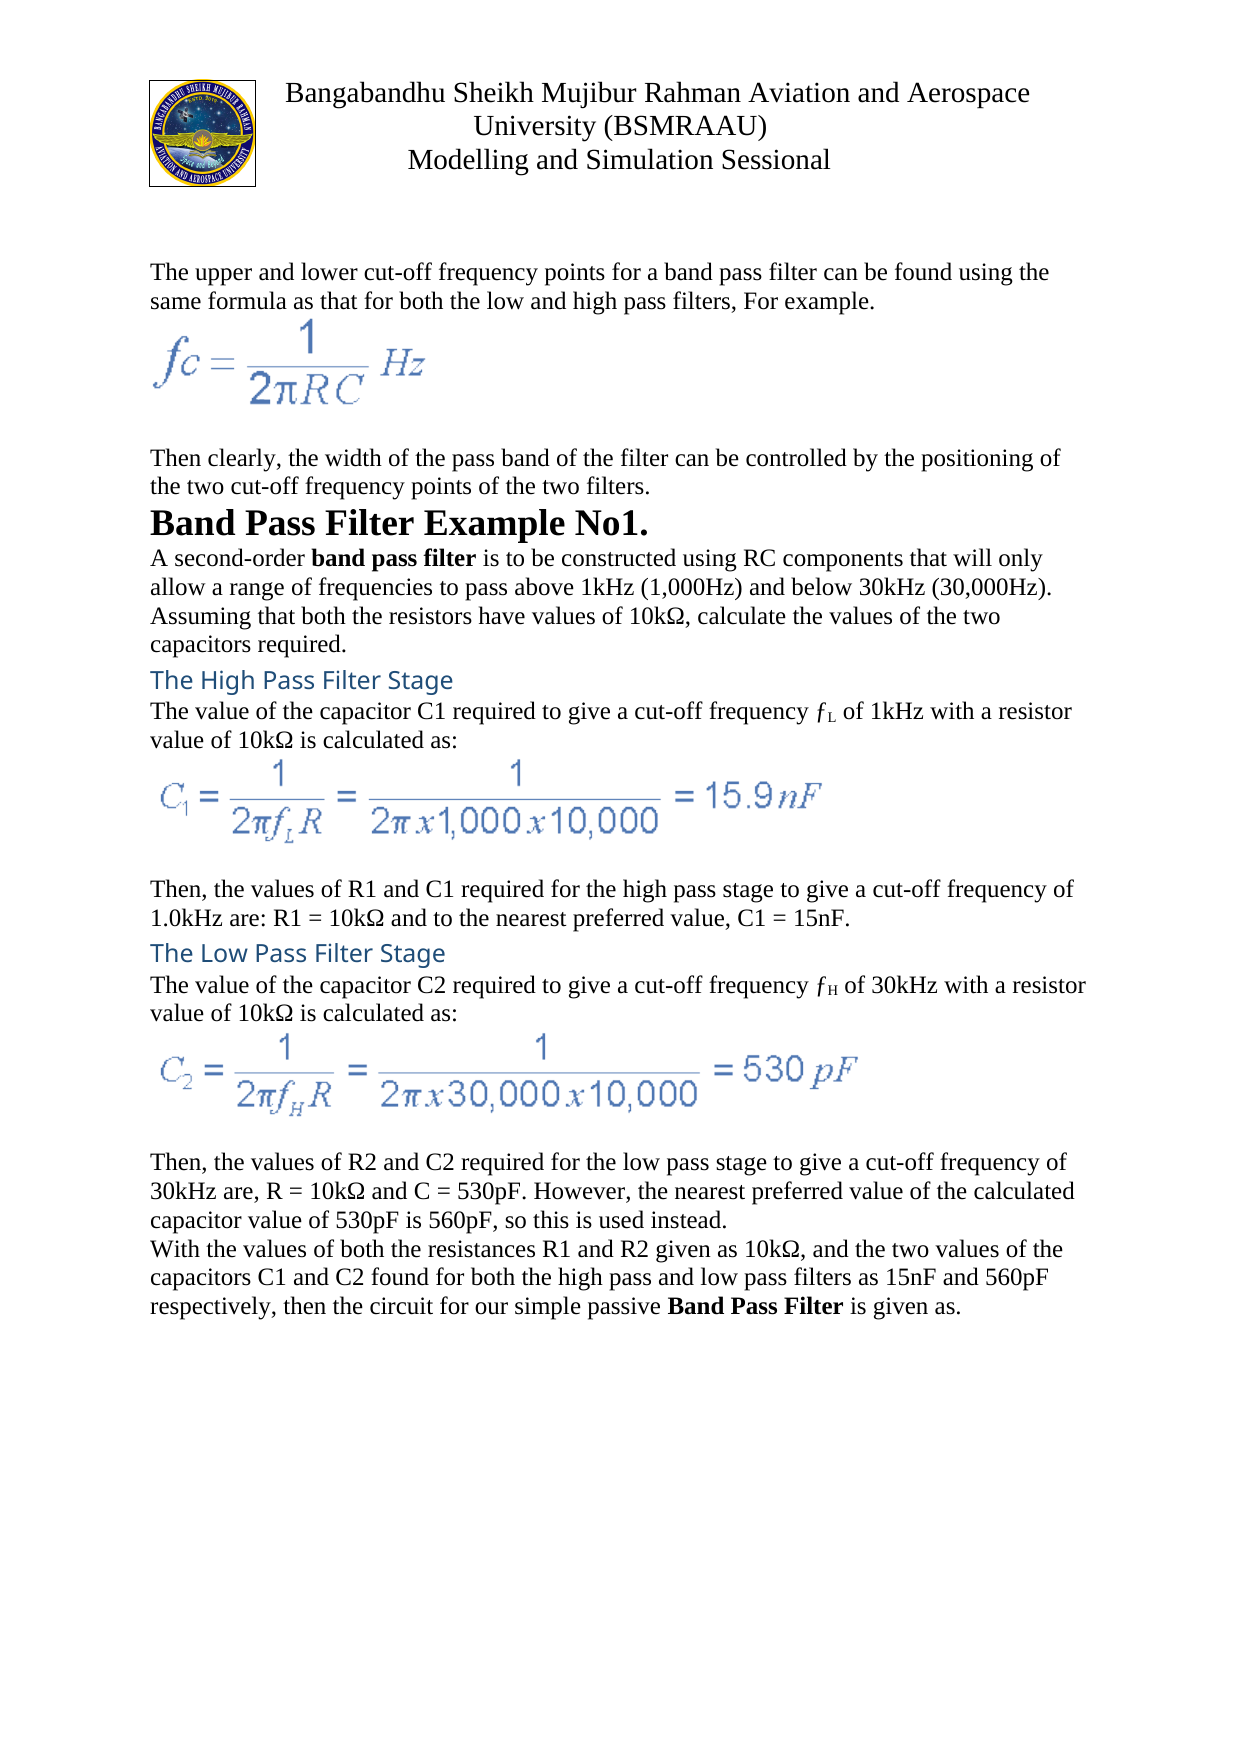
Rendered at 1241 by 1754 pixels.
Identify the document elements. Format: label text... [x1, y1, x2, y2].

text A second-order band pass filter is to be constructed using RC components that will only allow a range of frequencies to pass above 1kHz (1,000Hz) and below 30kHz (30,000Hz). Assuming that both the resistors have values of 10kΩ, calculate the values of the two capacitors required. [150, 543, 1090, 658]
picture [150, 753, 827, 848]
subtitle Band Pass Filter Example No1. [150, 500, 1090, 543]
text With the values of both the resistances R1 and R2 given as 10kΩ, and the two values of the capacitors C1 and C2 found for both the high pass and low pass filters as 15nF and 560pF respectively, then the circuit for our simple passive Band Pass Filter is given as. [150, 1234, 1090, 1320]
text The value of the capacitor C1 required to give a cut-off frequency ƒL of 1kHz with a resistor value of 10kΩ is calculated as: [150, 696, 1090, 754]
text The upper and lower cut-off frequency points for a band pass filter can be found using the same formula as that for both the low and high pass filters, For example. [150, 257, 1090, 315]
picture [150, 314, 432, 417]
picture [150, 1027, 863, 1121]
picture [150, 81, 255, 186]
text The value of the capacitor C2 required to give a cut-off frequency ƒH of 30kHz with a resistor value of 10kΩ is calculated as: [150, 970, 1090, 1027]
text Then clearly, the width of the pass band of the filter can be controlled by the positioning of the two cut-off frequency points of the two filters. [150, 443, 1090, 500]
text Then, the values of R1 and C1 required for the high pass stage to give a cut-off frequency of 1.0kHz are: R1 = 10kΩ and to the nearest preferred value, C1 = 15nF. [150, 874, 1090, 932]
text Then, the values of R2 and C2 required for the low pass stage to give a cut-off frequency of 30kHz are, R = 10kΩ and C = 530pF. However, the nearest preferred value of the calculated capacitor value of 530pF is 560pF, so this is used instead. [150, 1147, 1090, 1234]
subtitle The Low Pass Filter Stage [150, 936, 1090, 970]
subtitle The High Pass Filter Stage [150, 662, 1090, 696]
